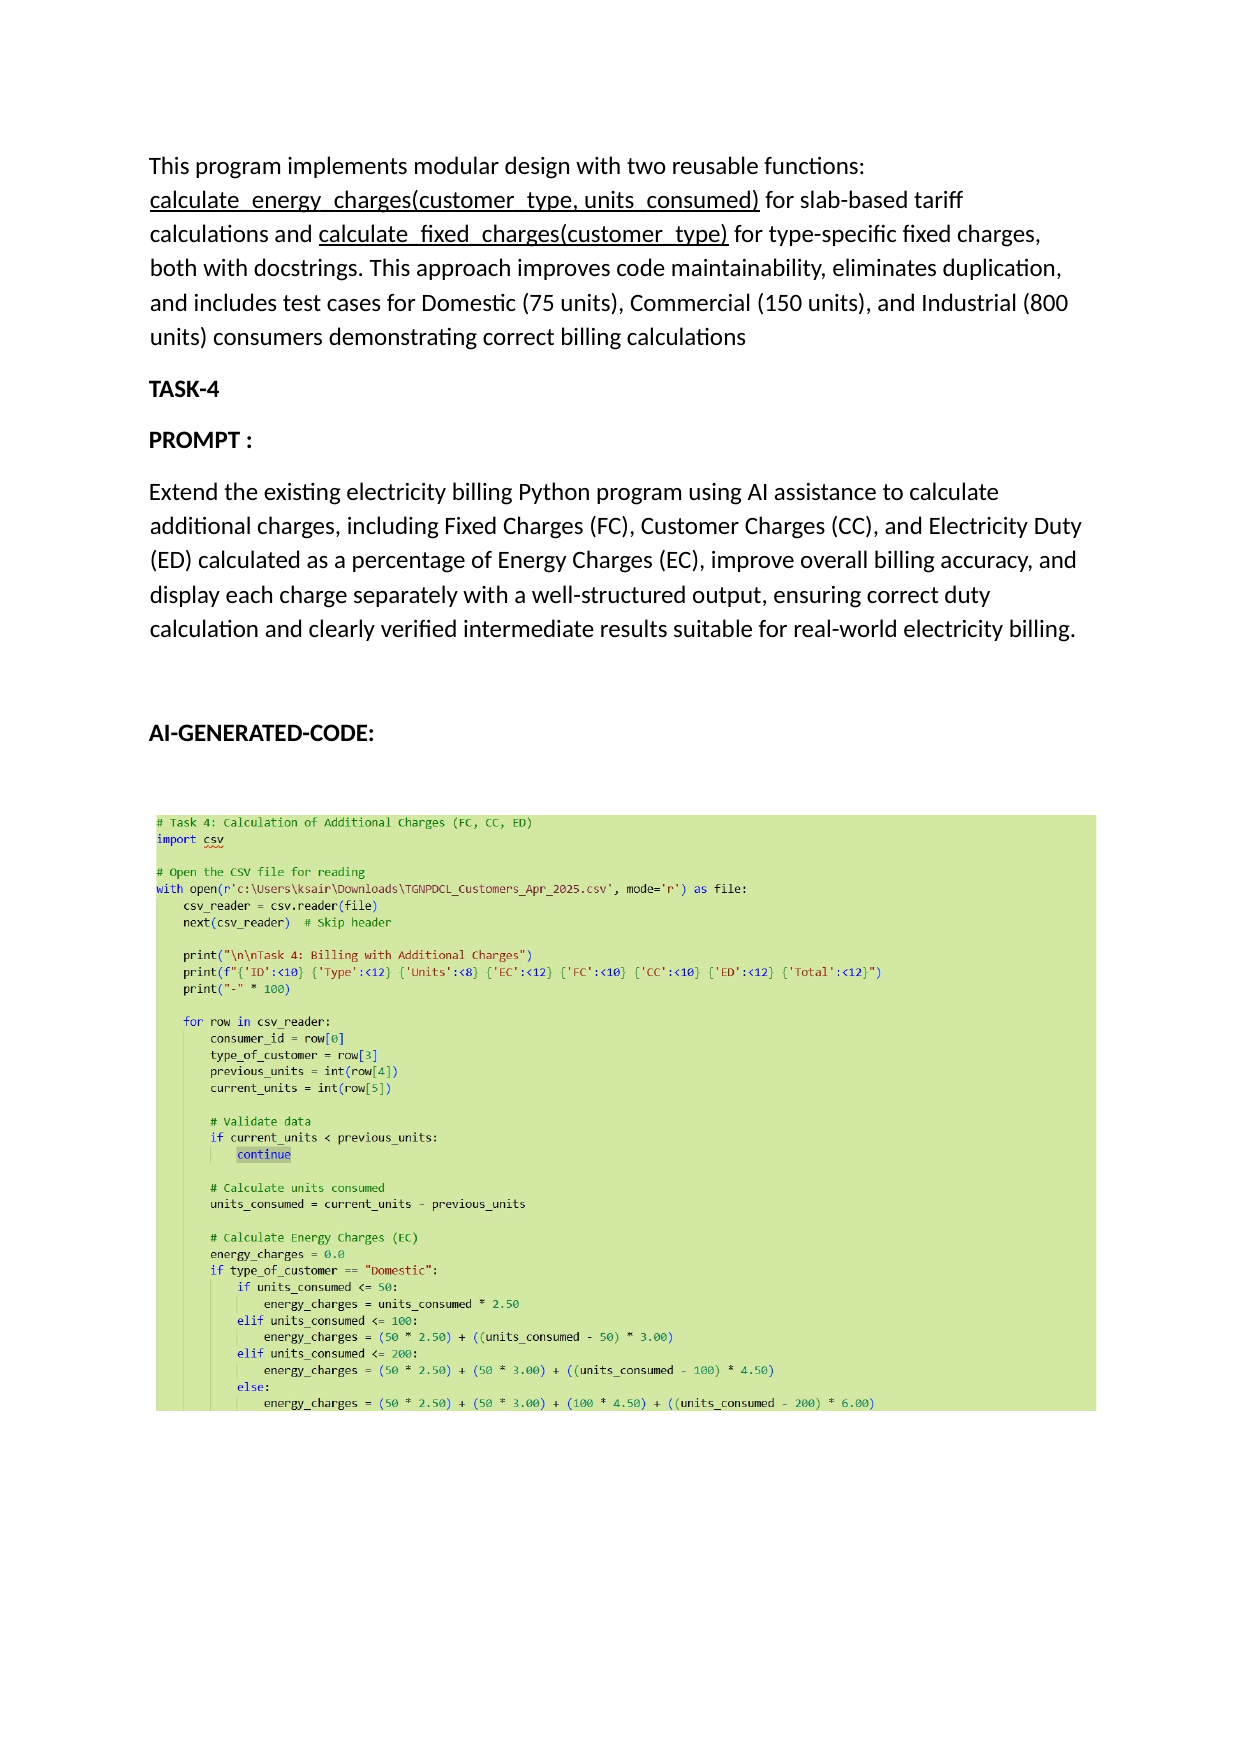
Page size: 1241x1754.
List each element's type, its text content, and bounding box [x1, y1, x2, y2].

text Extend the existing electricity billing Python program using AI assistance to calculate additional charges, including Fixed Charges (FC), Customer Charges (CC), and Electricity Duty (ED) calculated as a percentage of Energy Charges (EC), improve overall billing accuracy, and display each charge separately with a well-structured output, ensuring correct duty calculation and clearly verified intermediate results suitable for real-world electricity billing. [148, 476, 1100, 643]
text PROMPT : [148, 424, 1174, 455]
text AI-GENERATED-CODE: [148, 717, 1174, 747]
text TASK-4 [148, 373, 1174, 403]
text This program implements modular design with two reusable functions: calculate_energy_charges(customer_type, units_consumed) for slab-based tariff calculations and calculate_fixed_charges(customer_type) for type-specific fixed charges, both with docstrings. This approach improves code maintainability, eliminates duplication, and includes test cases for Domestic (75 units), Commercial (150 units), and Industrial (800 units) consumers demonstrating correct billing calculations [148, 150, 1071, 351]
picture [156, 815, 1097, 1411]
